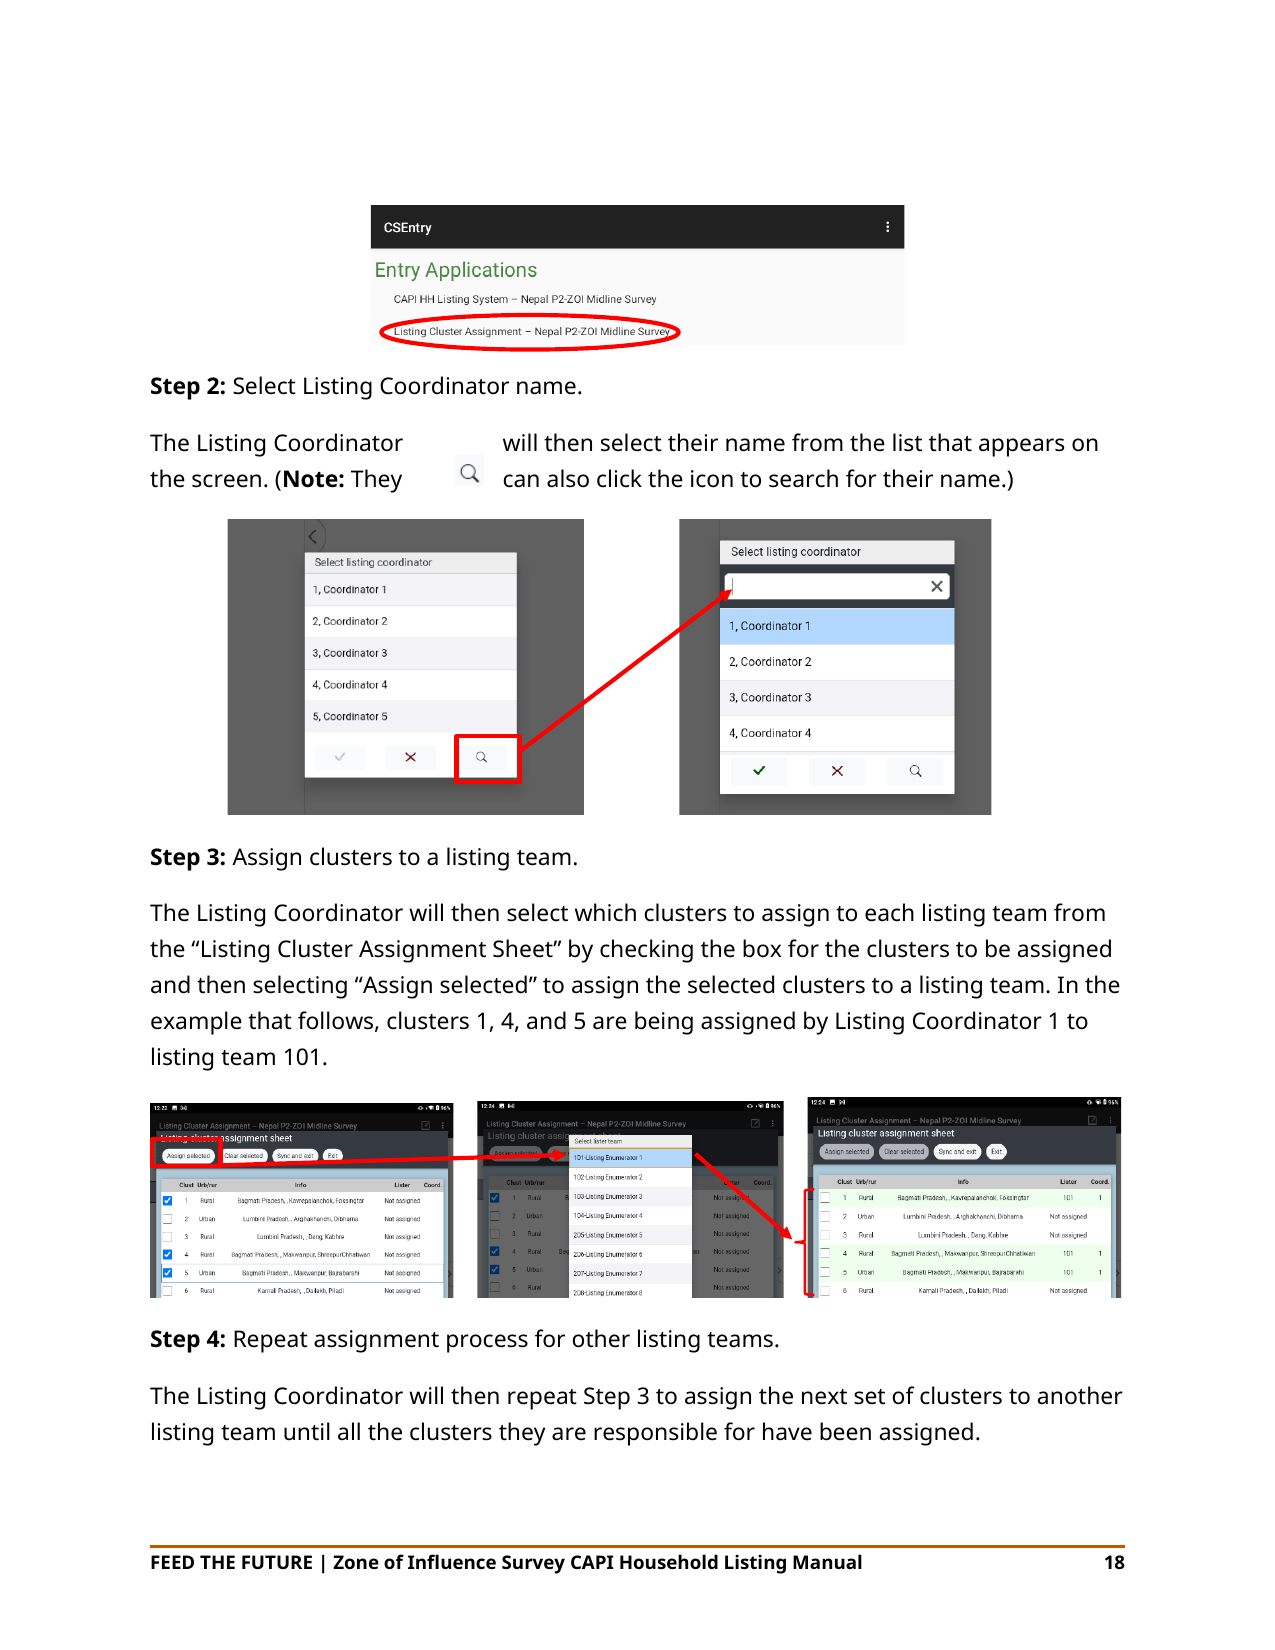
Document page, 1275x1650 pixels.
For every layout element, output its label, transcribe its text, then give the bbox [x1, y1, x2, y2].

picture [154, 1141, 218, 1164]
text Step 2: Select Listing Coordinator name. [150, 370, 1125, 401]
picture [150, 1161, 454, 1298]
picture [807, 1097, 1122, 1298]
text The Listing Coordinator will then repeat Step 3 to assign the next set of clusters to another listing team until all the clusters they are responsible for have been assigned. [150, 1380, 1125, 1447]
picture [454, 455, 484, 486]
text Step 3: Assign clusters to a listing team. [150, 841, 1125, 872]
picture [370, 205, 905, 345]
picture [227, 519, 584, 815]
picture [679, 519, 992, 815]
text Step 4: Repeat assignment process for other listing teams. [150, 1323, 1125, 1354]
picture [459, 738, 518, 780]
text The Listing Coordinator will then select their name from the list that appears on the screen. (Note: They can also click the icon to search for their name.) [150, 427, 1125, 494]
picture [150, 1103, 454, 1163]
picture [477, 1101, 784, 1298]
text The Listing Coordinator will then select which clusters to assign to each listing team from the “Listing Cluster Assignment Sheet” by checking the box for the clusters to be assigned and then selecting “Assign selected” to assign the selected clusters to a listing team. In the example that follows, clusters 1, 4, and 5 are being assigned by Listing Coordinator 1 to listing team 101. [150, 897, 1125, 1072]
picture [384, 318, 675, 345]
